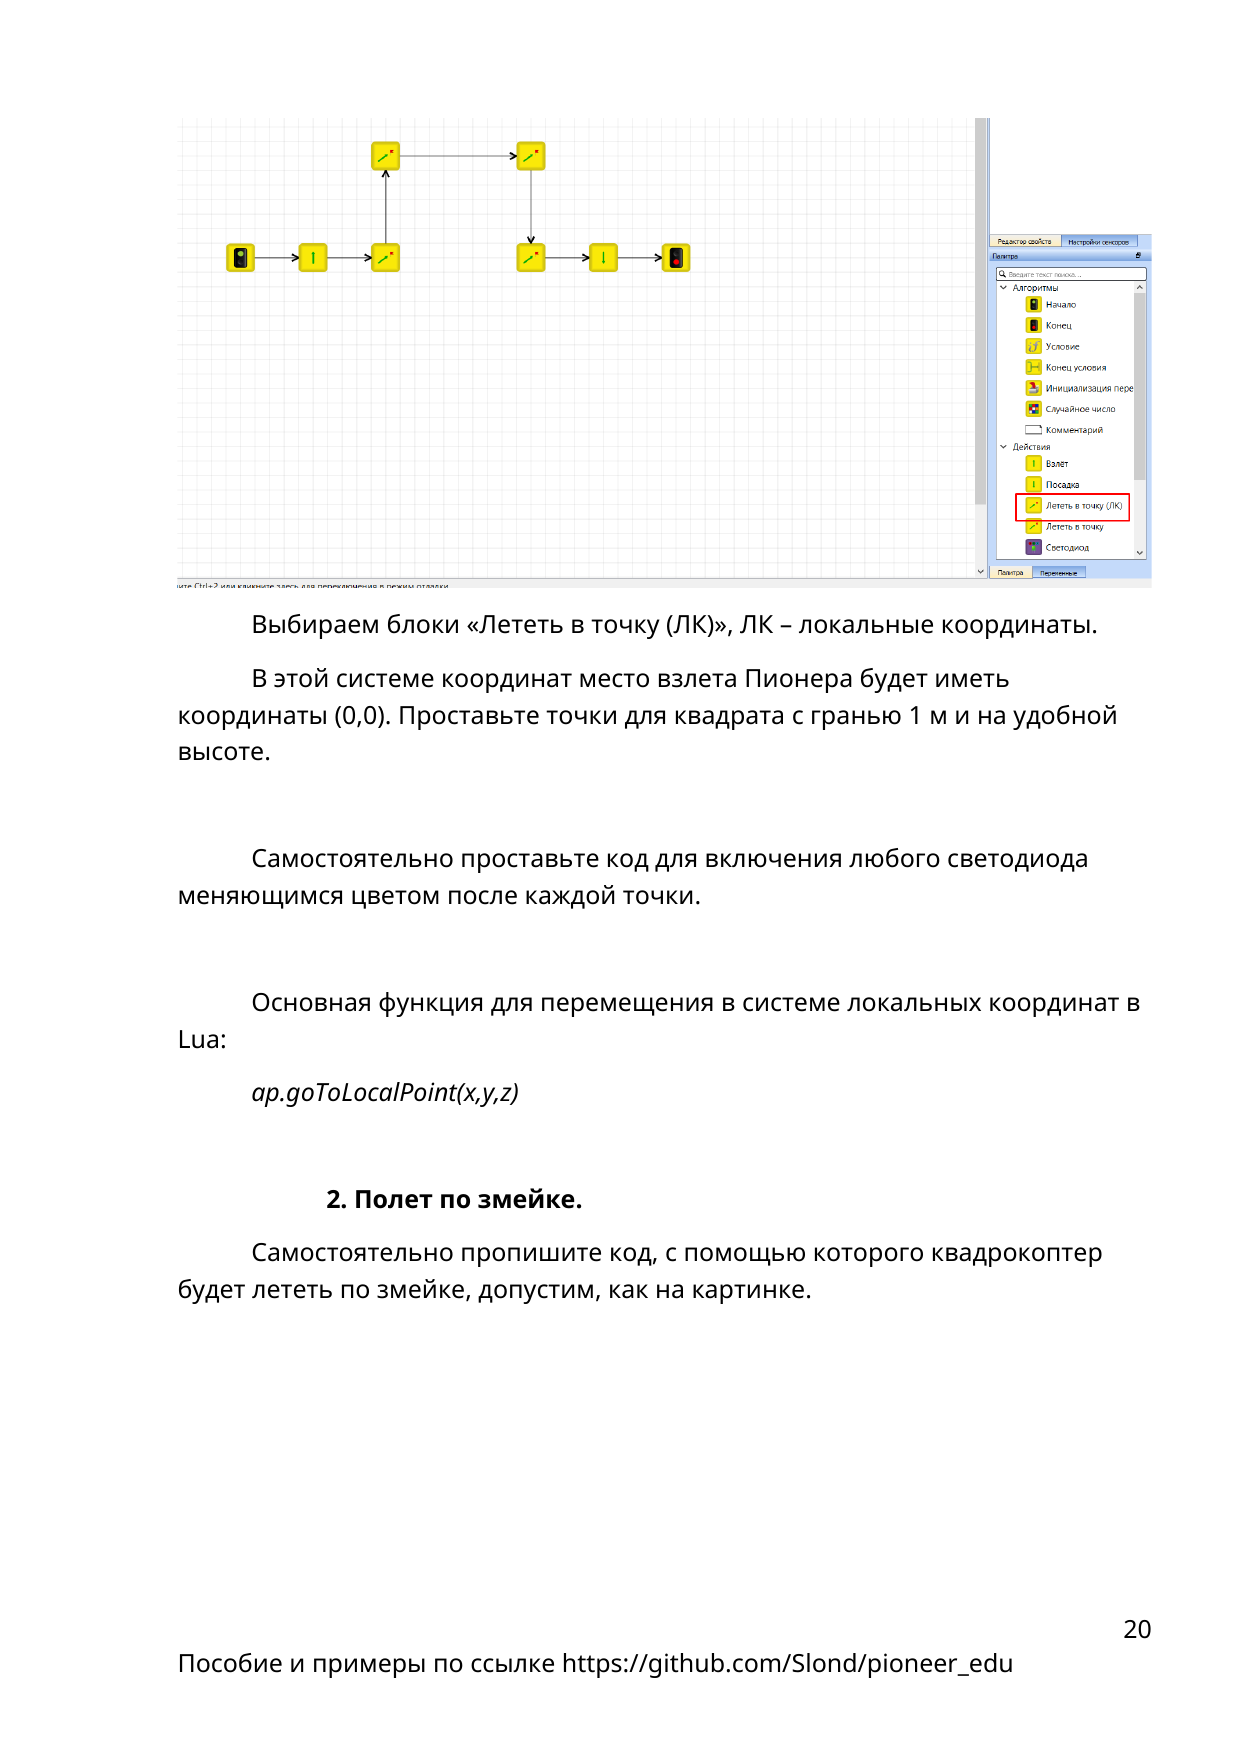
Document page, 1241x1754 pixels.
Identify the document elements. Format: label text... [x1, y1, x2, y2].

text Основная функция для перемещения в системе локальных координат в Lua: [177, 984, 1152, 1055]
text В этой системе координат место взлета Пионера будет иметь координаты (0,0). Проставьте точки для квадрата с гранью 1 м и на удобной высоте. [177, 661, 1152, 768]
text Выбираем блоки «Лететь в точку (ЛК)», ЛК – локальные координаты. [177, 607, 1152, 641]
text Самостоятельно проставьте код для включения любого светодиода меняющимся цветом после каждой точки. [177, 841, 1152, 912]
text ap.goToLocalPoint(x,y,z) [177, 1075, 1152, 1109]
text Самостоятельно пропишите код, с помощью которого квадрокоптер будет лететь по змейке, допустим, как на картинке. [177, 1235, 1152, 1306]
list 2. Полет по змейке. [252, 1182, 1152, 1216]
picture [177, 118, 1152, 588]
